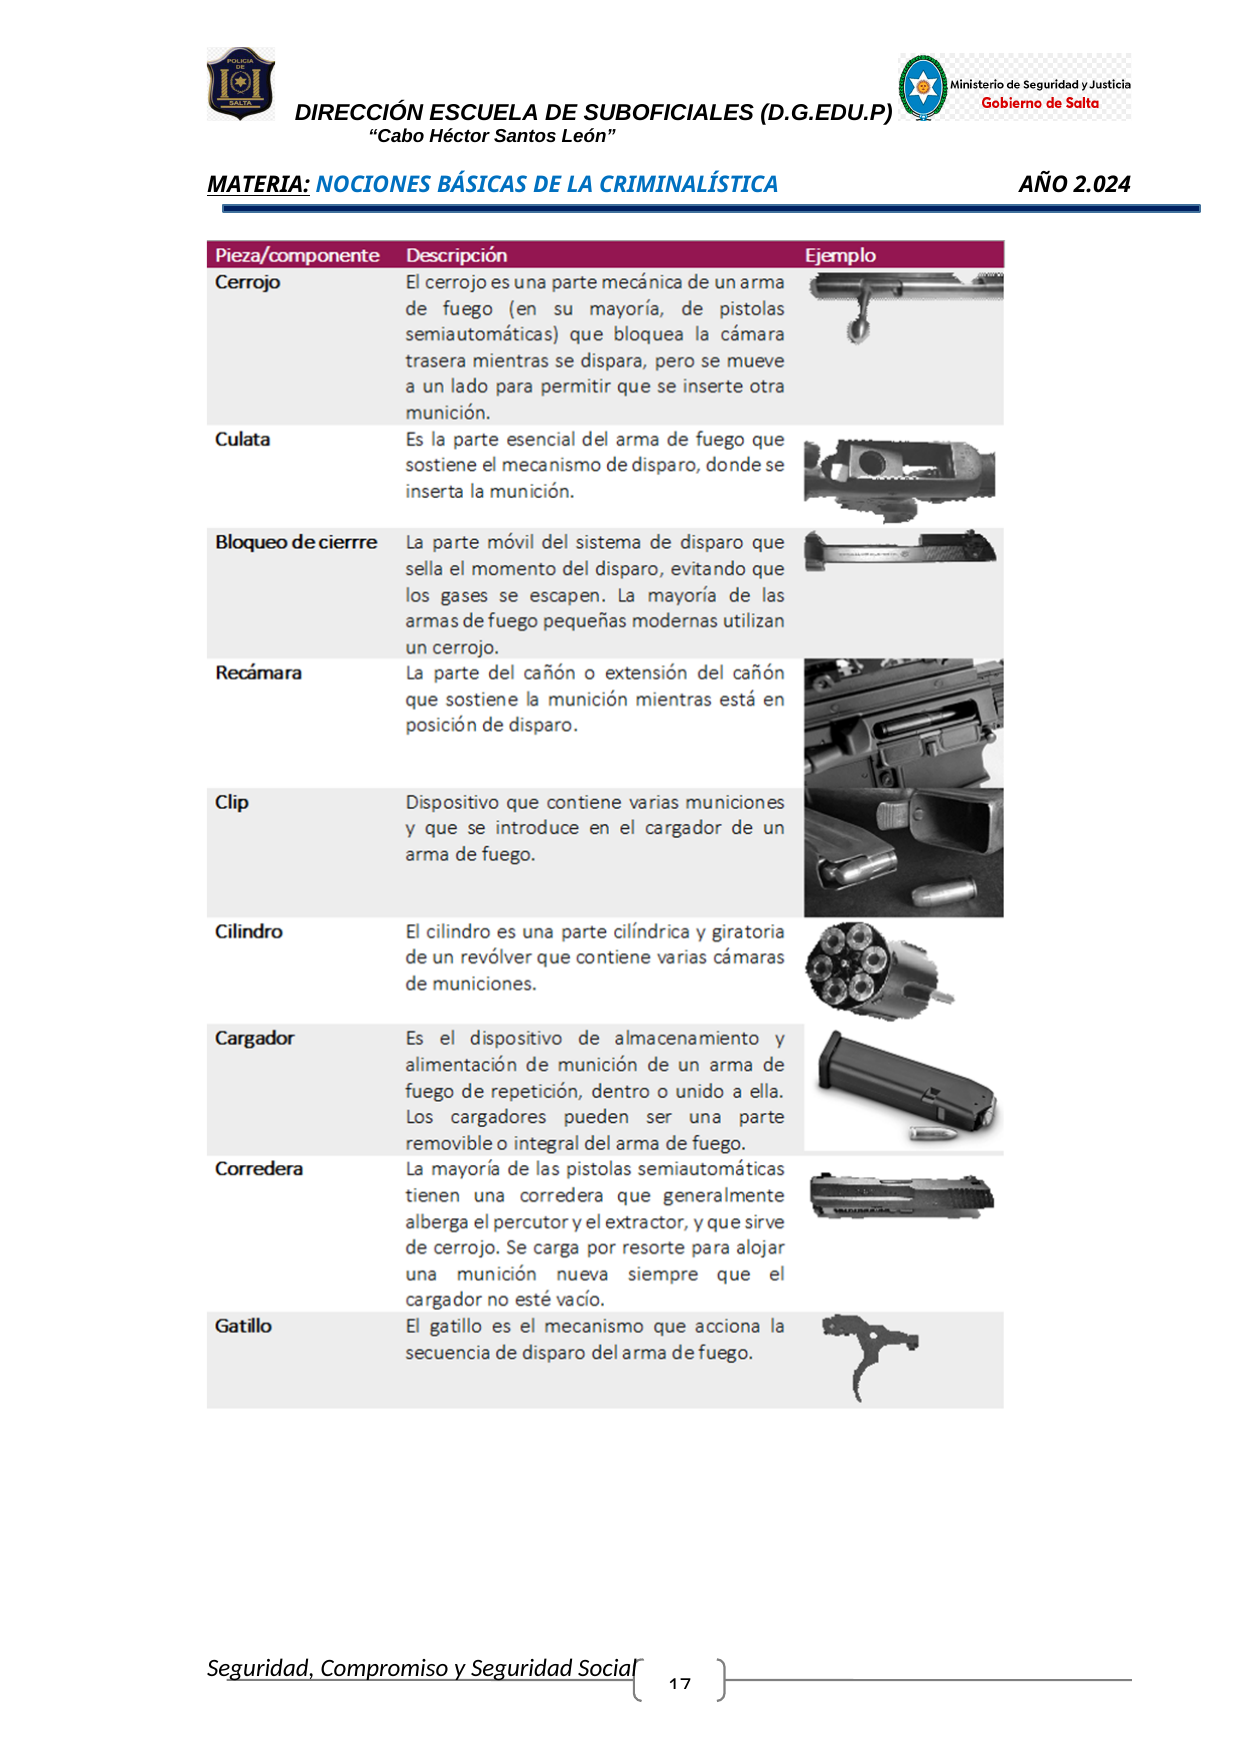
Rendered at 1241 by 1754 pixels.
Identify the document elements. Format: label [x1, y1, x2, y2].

picture [898, 53, 1132, 121]
picture [206, 240, 1011, 1411]
picture [206, 47, 276, 121]
